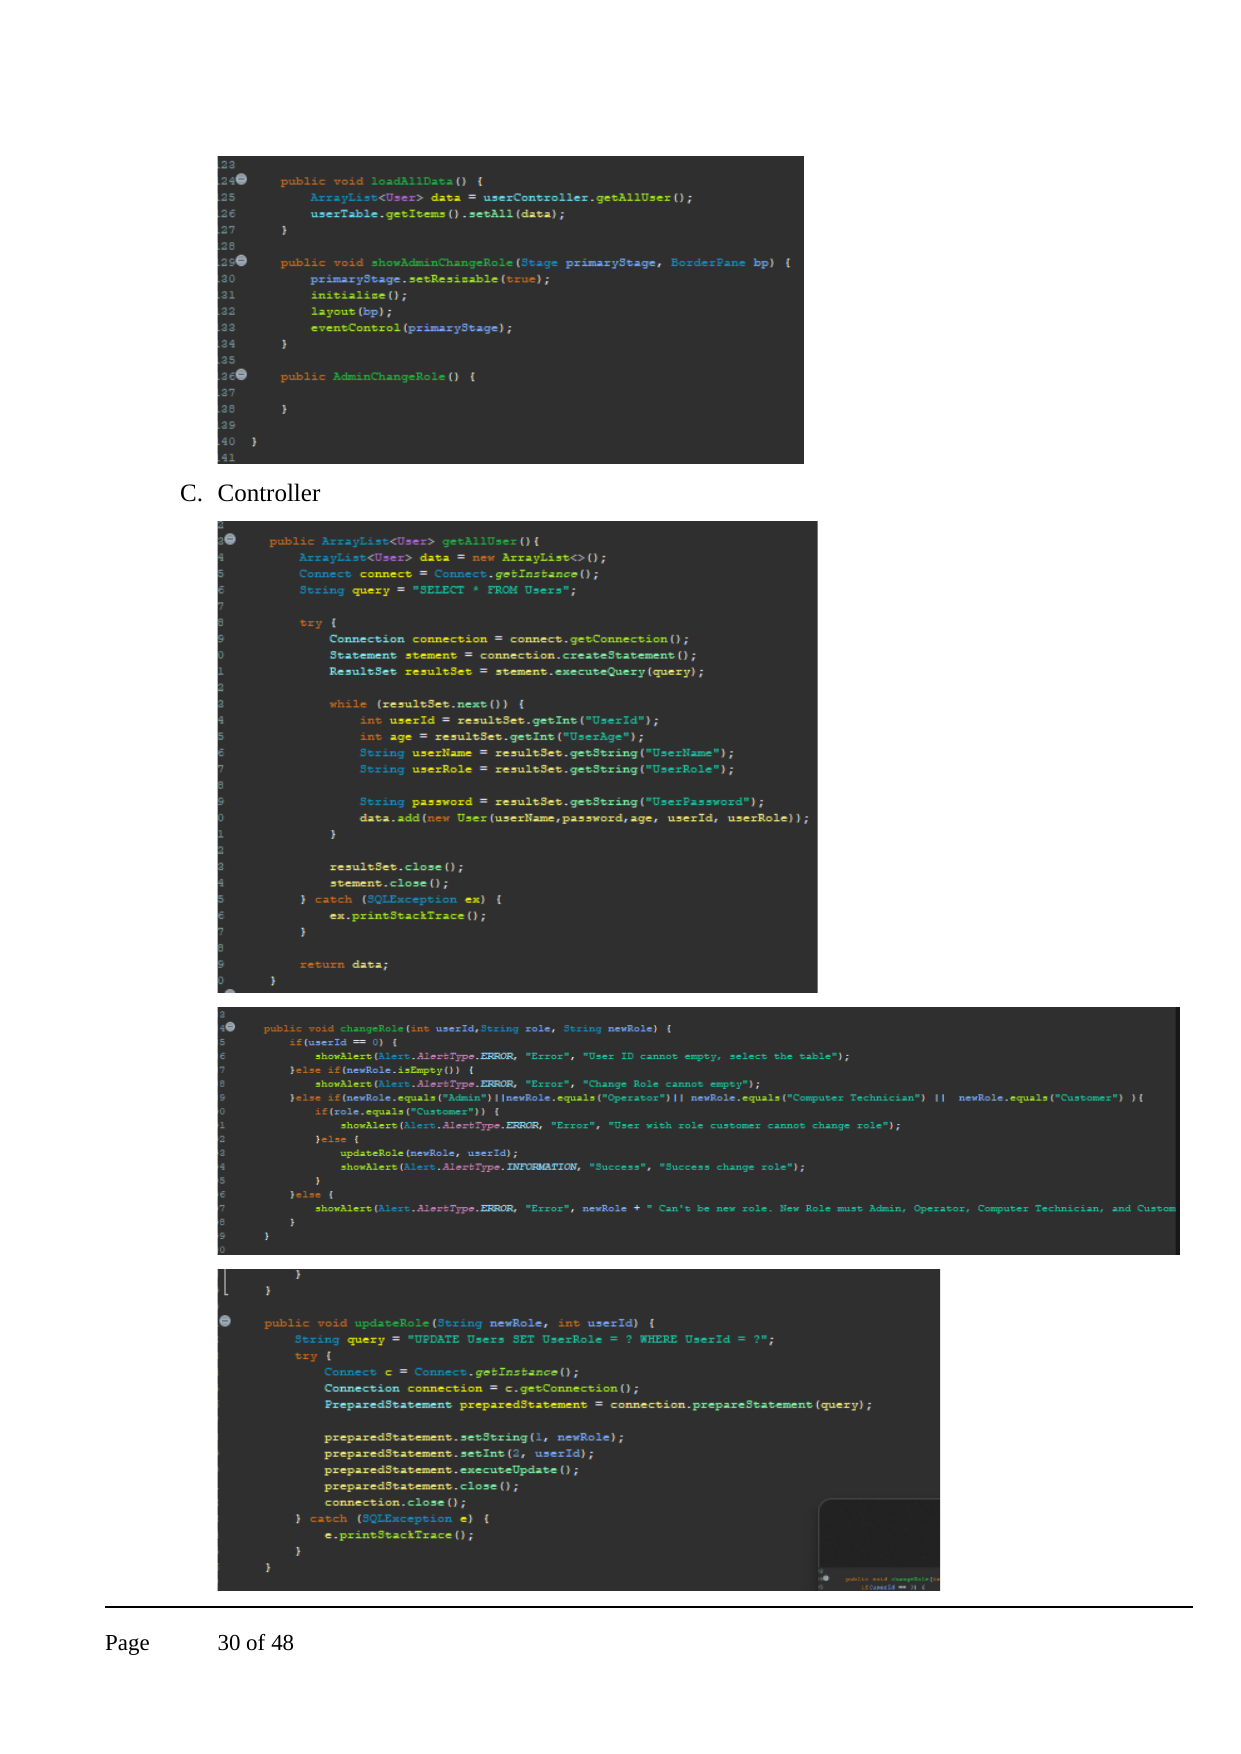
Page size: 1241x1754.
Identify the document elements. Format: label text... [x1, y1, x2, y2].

picture [217, 156, 804, 464]
picture [217, 1007, 1180, 1255]
picture [217, 1269, 941, 1591]
picture [217, 521, 818, 993]
list Controller [180, 478, 1135, 507]
